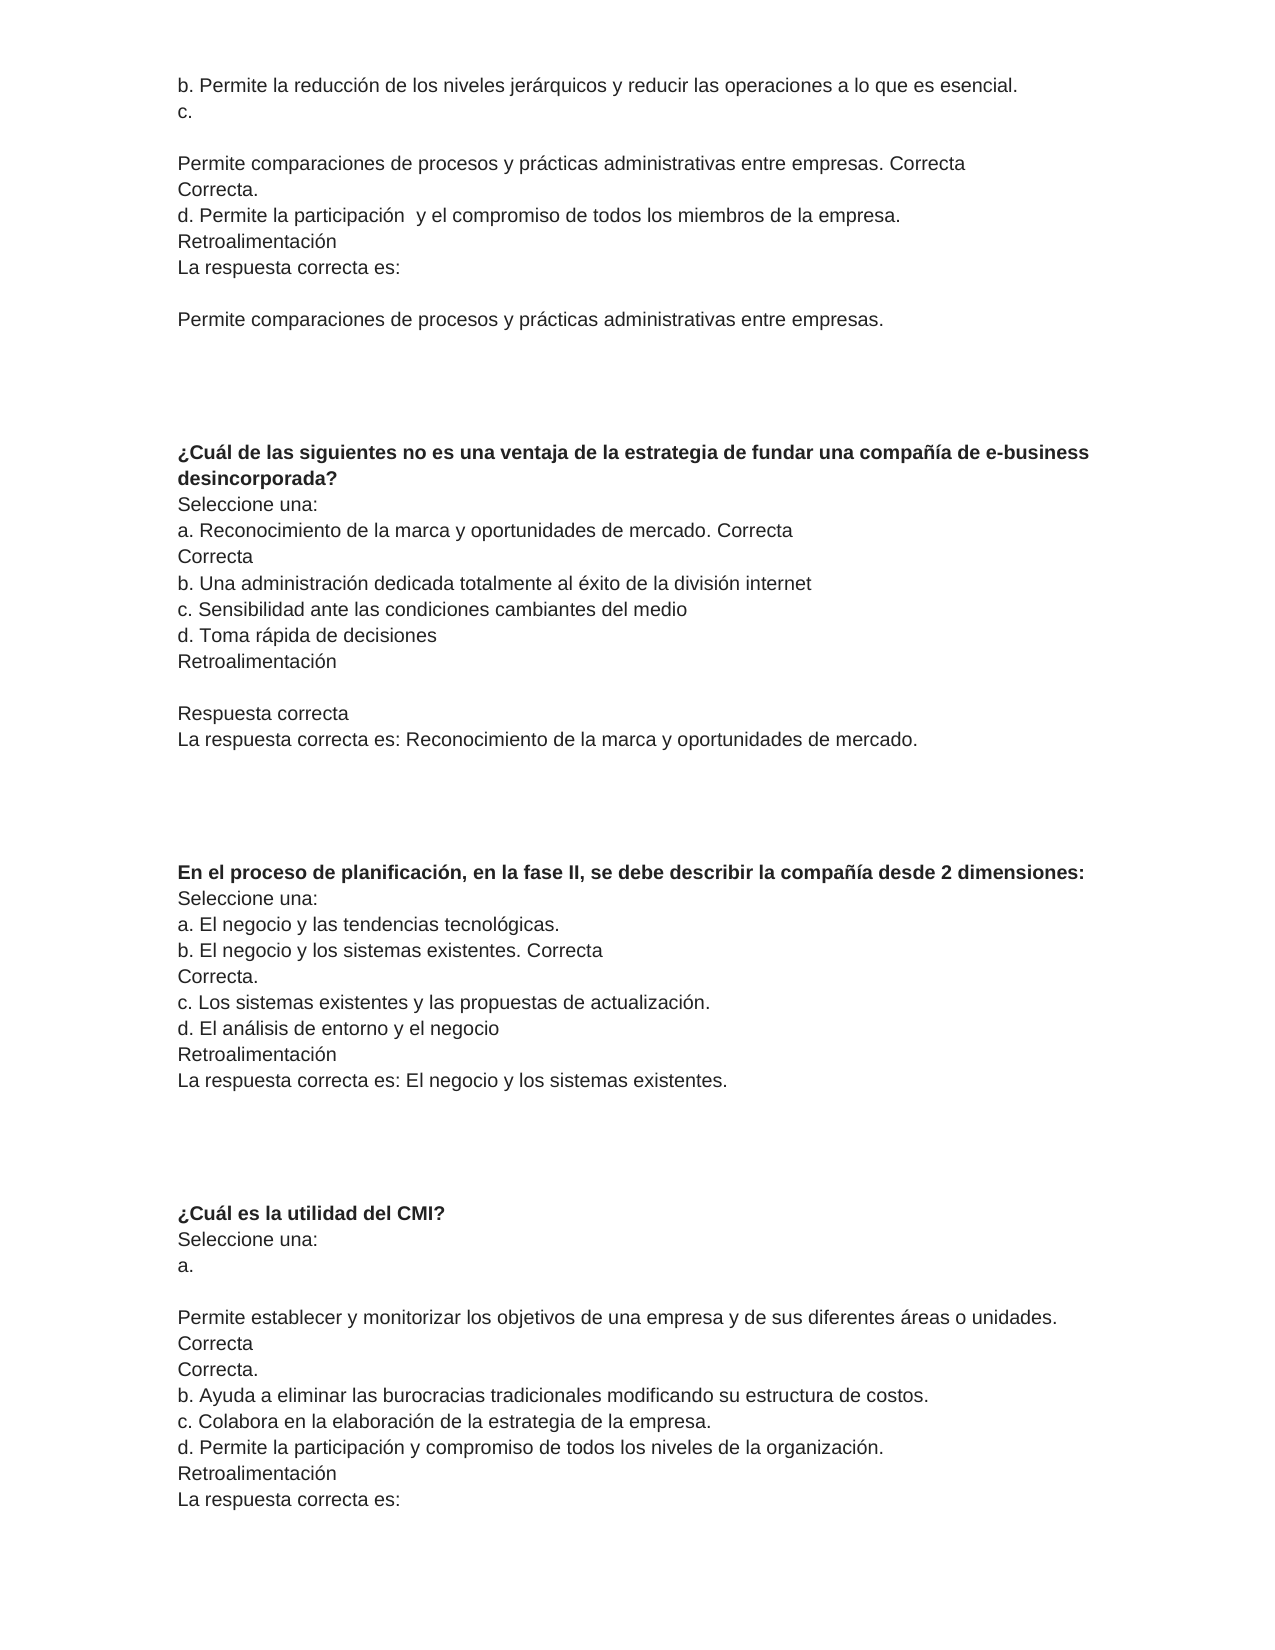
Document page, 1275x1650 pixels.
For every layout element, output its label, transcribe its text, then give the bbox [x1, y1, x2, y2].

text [177, 1202, 1098, 1537]
text En el proceso de planificación, en la fase II, se debe describir la compañía desde 2 dimensiones: Seleccione una: a. El negocio y las tendencias tecnológicas. b. El negocio y los sistemas existentes. Correcta Correcta. c. Los sistemas existentes y las propuestas de actualización. d. El análisis de entorno y el negocio Retroalimentación La respuesta correcta es: El negocio y los sistemas existentes. [177, 861, 1098, 1124]
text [177, 74, 1098, 363]
text ¿Cuál de las siguientes no es una ventaja de la estrategia de fundar una compañía de e-business desincorporada? Seleccione una: a. Reconocimiento de la marca y oportunidades de mercado. Correcta Correcta b. Una administración dedicada totalmente al éxito de la división internet c. Sensibilidad ante las condiciones cambiantes del medio d. Toma rápida de decisiones Retroalimentación Respuesta correcta La respuesta correcta es: Reconocimiento de la marca y oportunidades de mercado. [177, 441, 1098, 782]
